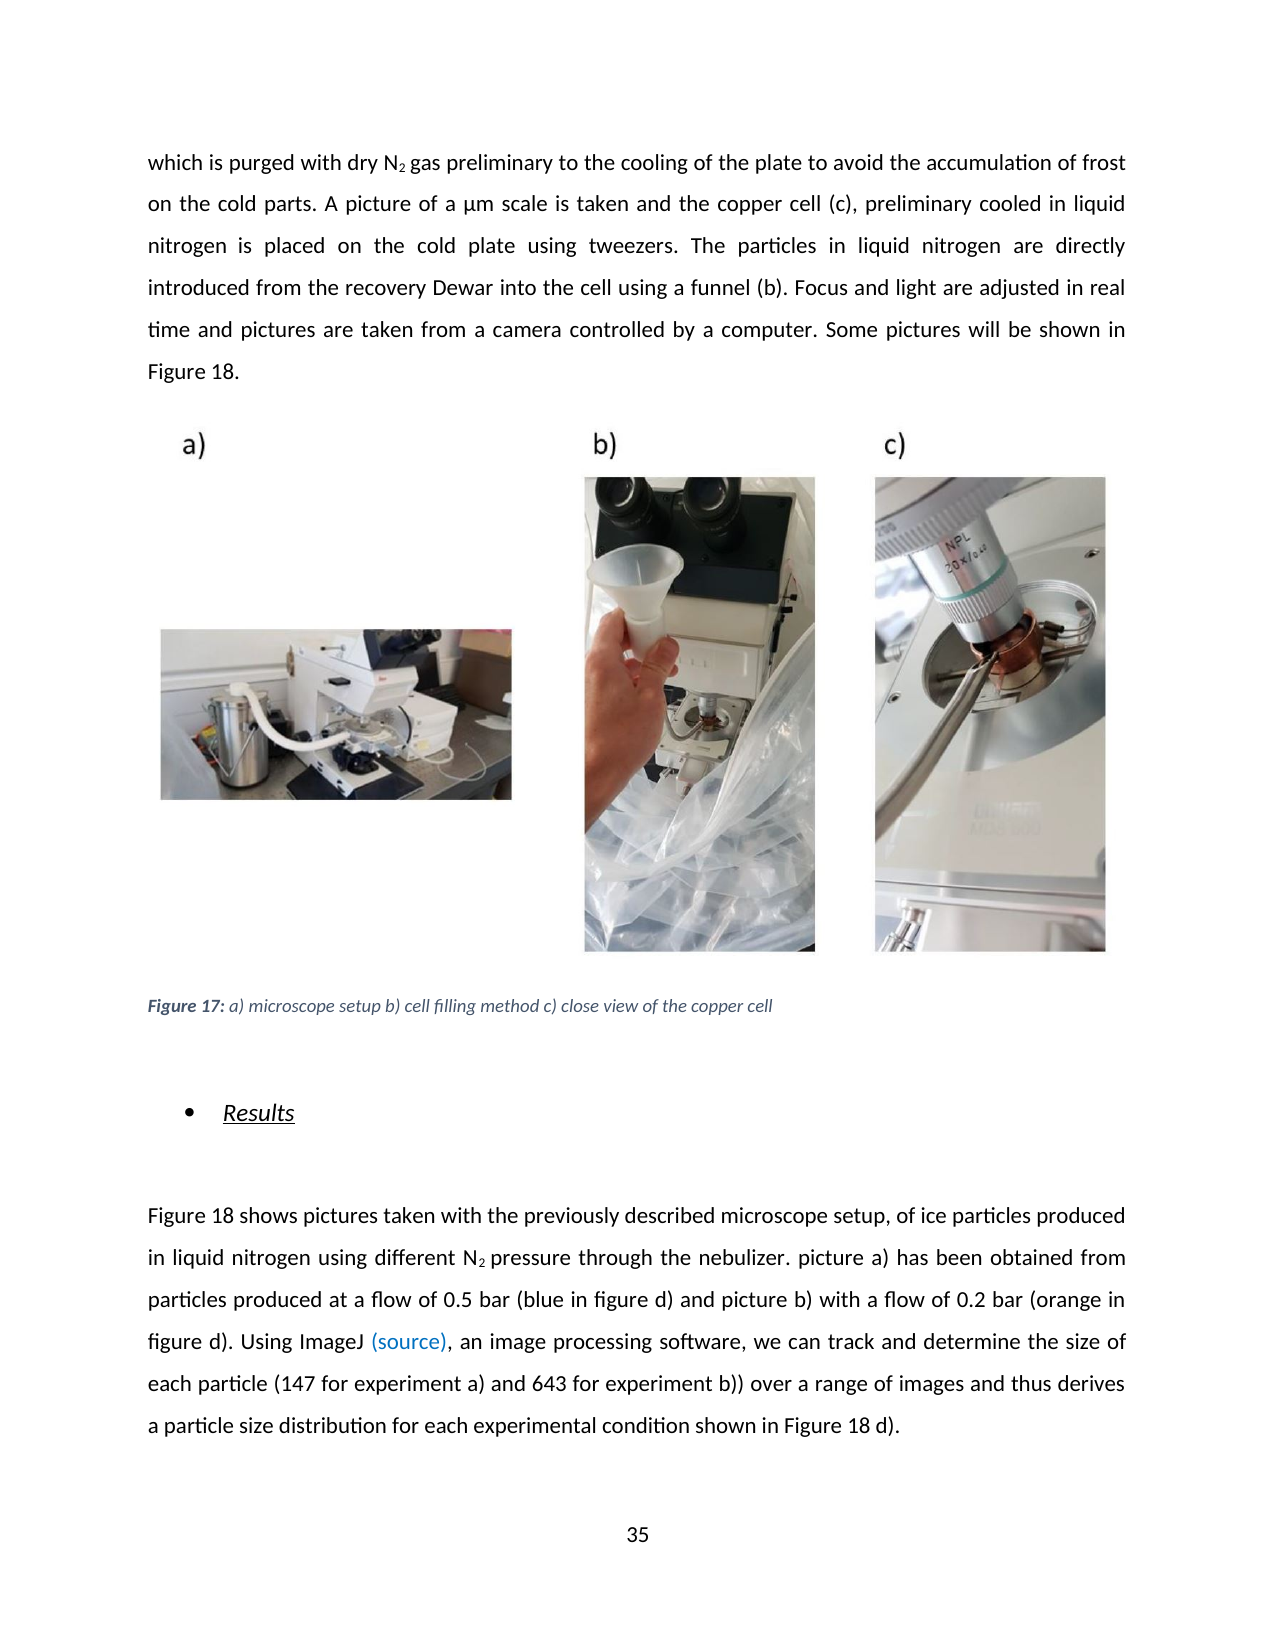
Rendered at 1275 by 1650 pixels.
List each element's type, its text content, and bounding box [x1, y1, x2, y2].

text Figure 18 shows pictures taken with the previously described microscope setup, of ice particles produced in liquid nitrogen using different N2 pressure through the nebulizer. picture a) has been obtained from particles produced at a flow of 0.5 bar (blue in figure d) and picture b) with a flow of 0.2 bar (orange in figure d). Using ImageJ (source), an image processing software, we can track and determine the size of each particle (147 for experiment a) and 643 for experiment b)) over a range of images and thus derives a particle size distribution for each experimental condition shown in Figure 18 d). [148, 1201, 1127, 1439]
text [148, 148, 1127, 386]
picture [147, 416, 1128, 964]
text Figure 17: a) microscope setup b) cell filling method c) close view of the copper cell [148, 994, 1127, 1017]
subtitle Results [185, 1097, 1127, 1127]
